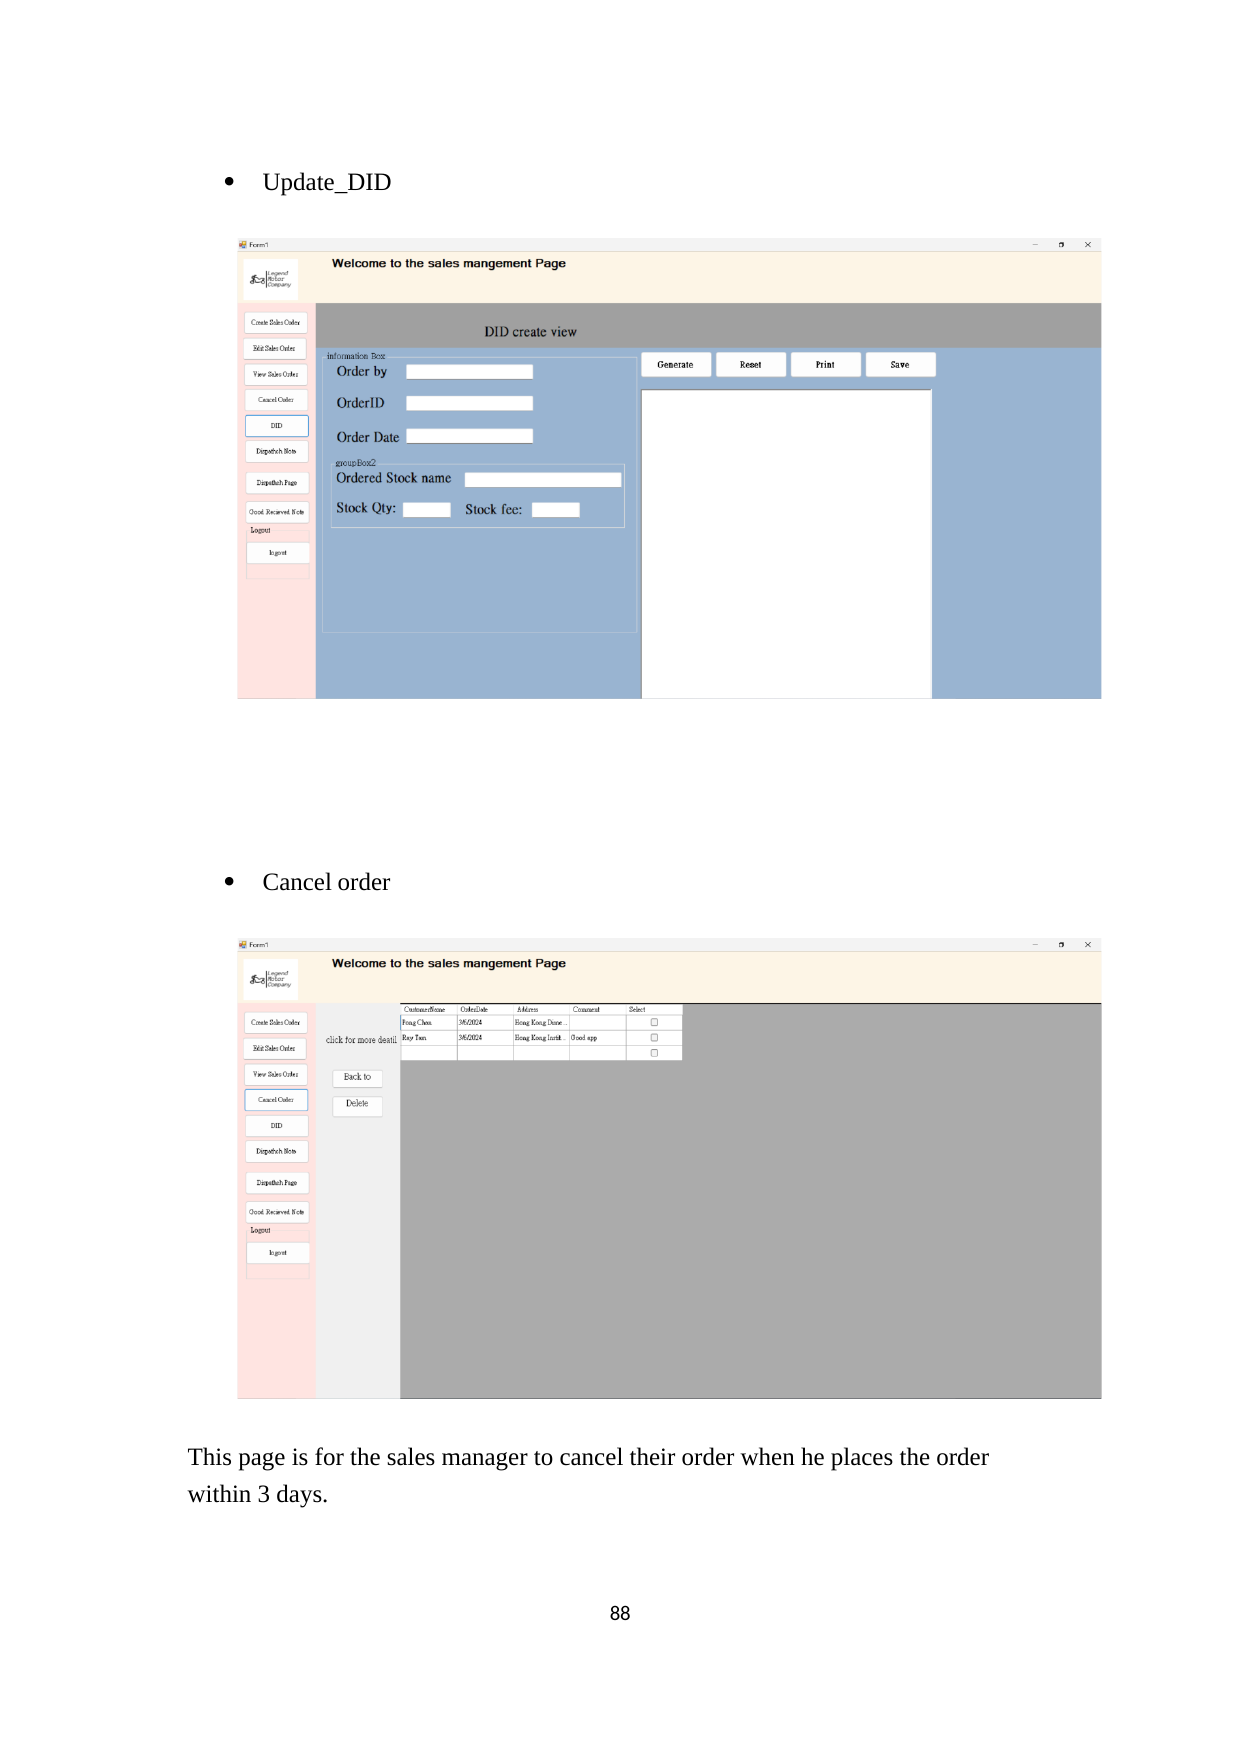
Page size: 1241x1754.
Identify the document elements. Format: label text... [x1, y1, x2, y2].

list Cancel order [225, 862, 1053, 900]
picture [237, 938, 1102, 1399]
text This page is for the sales manager to cancel their order when he places the order within 3 days. [187, 1437, 1053, 1512]
list Update_DID [225, 162, 1053, 200]
picture [237, 238, 1102, 699]
